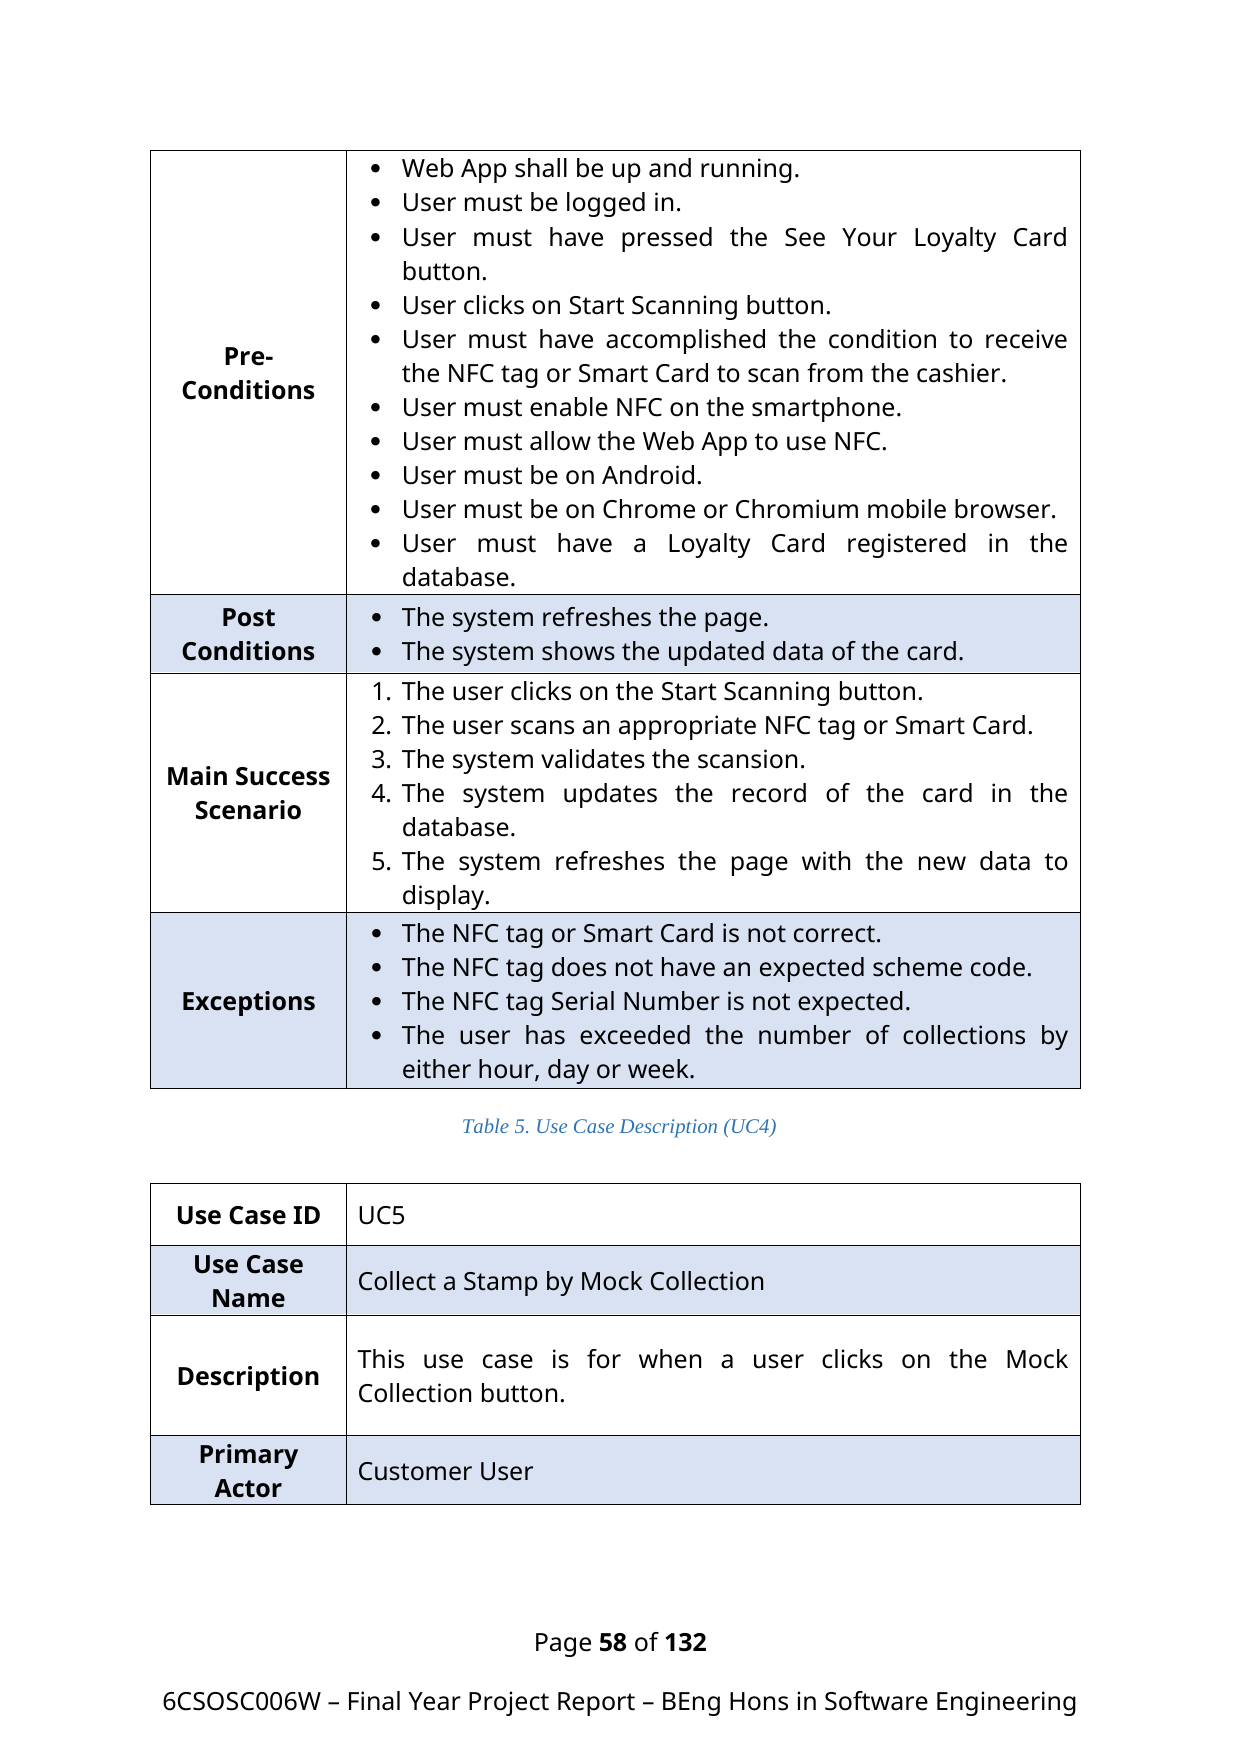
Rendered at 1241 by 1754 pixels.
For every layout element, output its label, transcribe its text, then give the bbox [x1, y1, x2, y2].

table_cell The NFC tag or Smart Card is not correct. The NFC tag does not have an expected scheme code. The NFC tag Serial Number is not expected. The user has exceeded the number of collections by either hour, day or week. [347, 913, 1080, 1088]
table_cell Exceptions [151, 913, 346, 1088]
table_cell This use case is for when a user clicks on the Mock Collection button. [347, 1316, 1080, 1435]
table_header UC5 [347, 1184, 1080, 1245]
table_cell Customer User [347, 1436, 1080, 1504]
table_cell Web App shall be up and running. User must be logged in. User must have pressed the See Your Loyalty Card button. User clicks on Start Scanning button. User must have accomplished the condition to receive the NFC tag or Smart Card to scan from the cashier. User must enable NFC on the smartphone. User must allow the Web App to use NFC. User must be on Android. User must be on Chrome or Chromium mobile browser. User must have a Loyalty Card registered in the database. [347, 151, 1080, 594]
table_cell Primary Actor [151, 1436, 346, 1504]
table_cell The user clicks on the Start Scanning button. The user scans an appropriate NFC tag or Smart Card. The system validates the scansion. The system updates the record of the card in the database. The system refreshes the page with the new data to display. [347, 674, 1080, 912]
table_cell Main Success Scenario [151, 674, 346, 912]
table_cell Post Conditions [151, 595, 346, 672]
table_header Use Case ID [151, 1184, 346, 1245]
table_cell Pre-Conditions [151, 151, 346, 594]
table_cell The system refreshes the page. The system shows the updated data of the card. [347, 595, 1080, 672]
table_cell Use Case Name [151, 1246, 346, 1314]
table_cell Collect a Stamp by Mock Collection [347, 1246, 1080, 1314]
table_cell Description [151, 1316, 346, 1435]
text Table . Use Case Description (UC4) [150, 1114, 1090, 1138]
